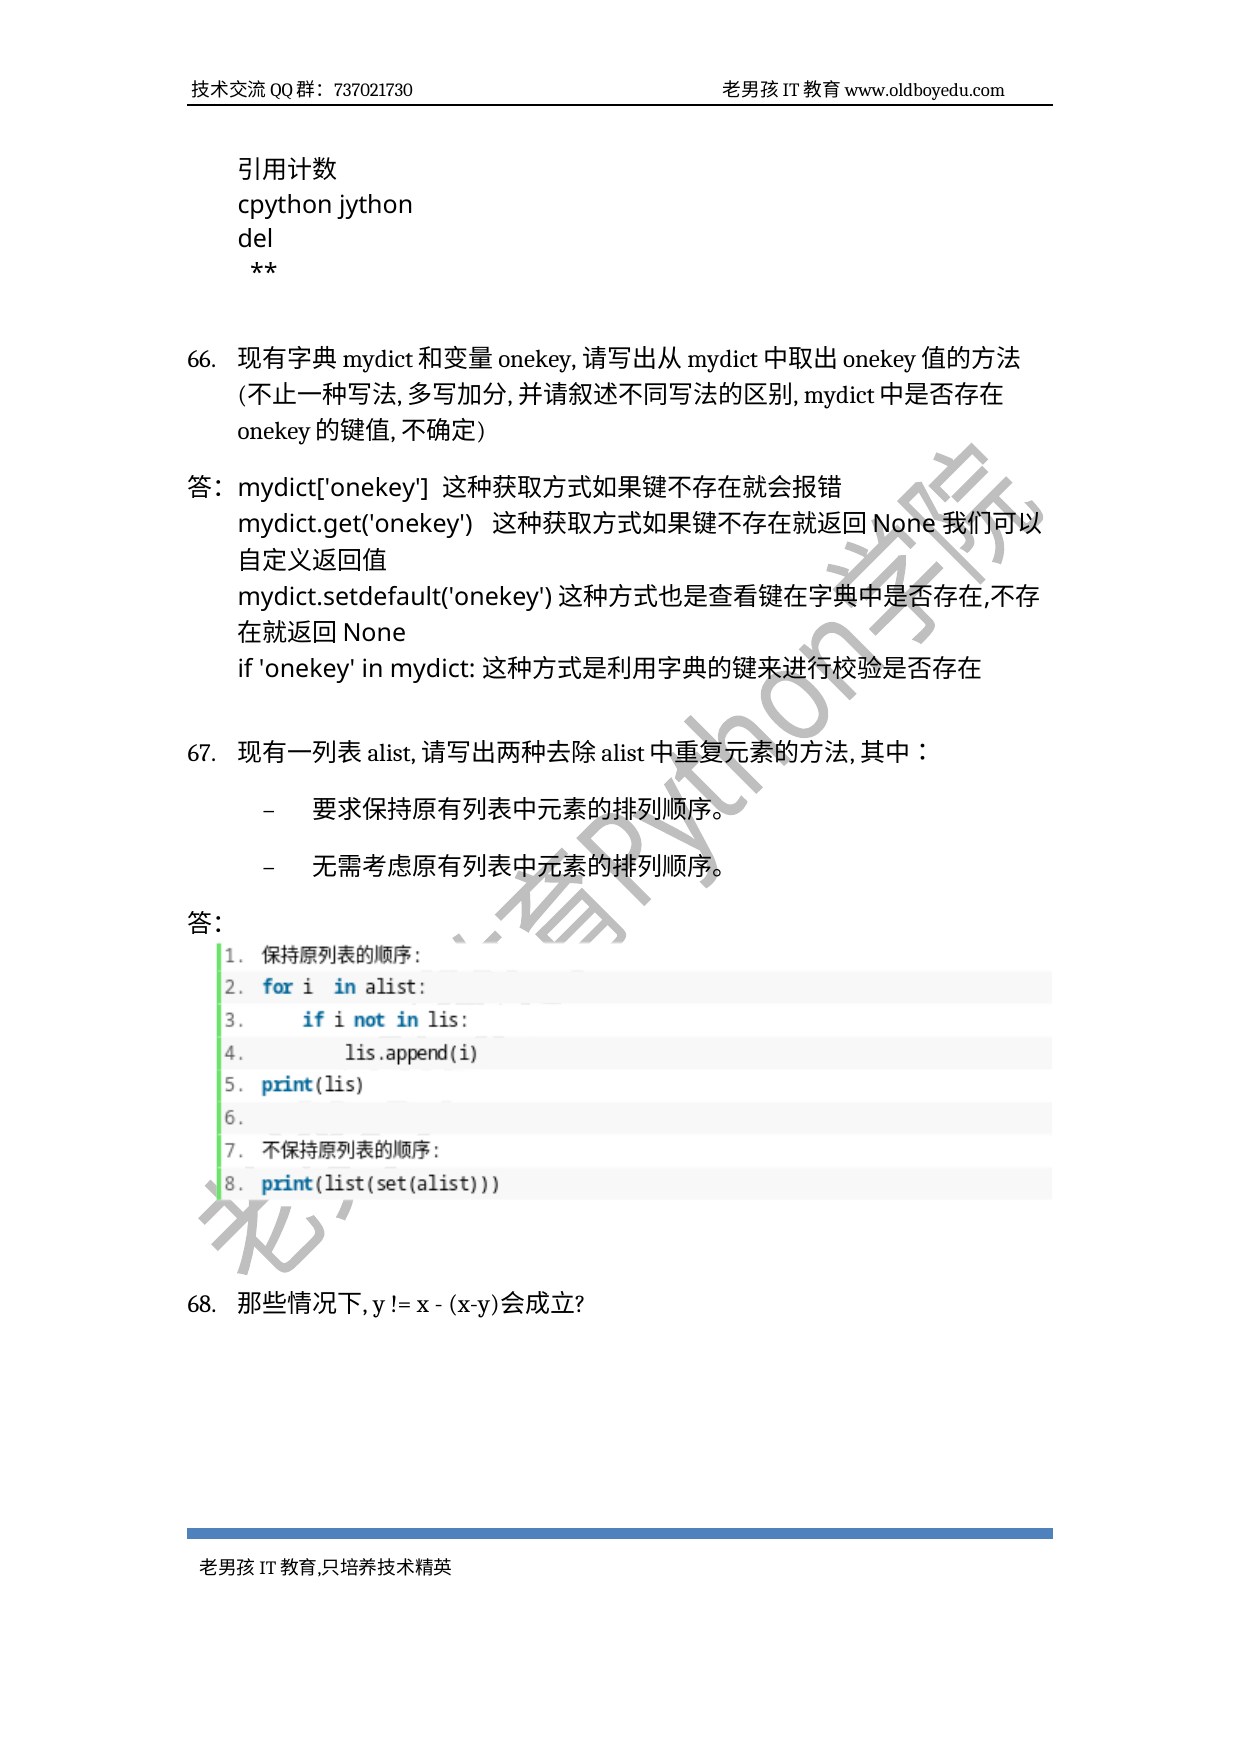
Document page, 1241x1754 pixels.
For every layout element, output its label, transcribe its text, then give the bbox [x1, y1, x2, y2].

list 要求保持原有列表中元素的排列顺序。 [262, 789, 1053, 826]
text if 'onekey' in mydict: 这种方式是利用字典的键来进行校验是否存在 [187, 649, 1053, 685]
list 现有字典mydict和变量onekey, 请写出从mydict中取出onekey值的方法(不止一种写法, 多写加分, 并请叙述不同写法的区别, mydict中是否存在onekey的键值, 不确定) [187, 338, 1053, 447]
text ** [187, 254, 1053, 288]
list 那些情况下, y != x - (x-y)会成立? [187, 1283, 1053, 1319]
text cpython jython [187, 186, 1053, 220]
list 无需考虑原有列表中元素的排列顺序。 [262, 847, 1053, 883]
text 答：mydict['onekey'] 这种获取方式如果键不存在就会报错 [187, 468, 1053, 504]
text mydict.setdefault('onekey') 这种方式也是查看键在字典中是否存在,不存在就返回None [237, 576, 1053, 649]
text 引用计数 [187, 150, 1053, 186]
list 现有一列表alist, 请写出两种去除alist中重复元素的方法, 其中： [187, 735, 1053, 769]
text mydict.get('onekey') 这种获取方式如果键不存在就返回None 我们可以自定义返回值 [237, 504, 1053, 576]
text del [187, 220, 1053, 254]
text 答： [187, 904, 1053, 1262]
